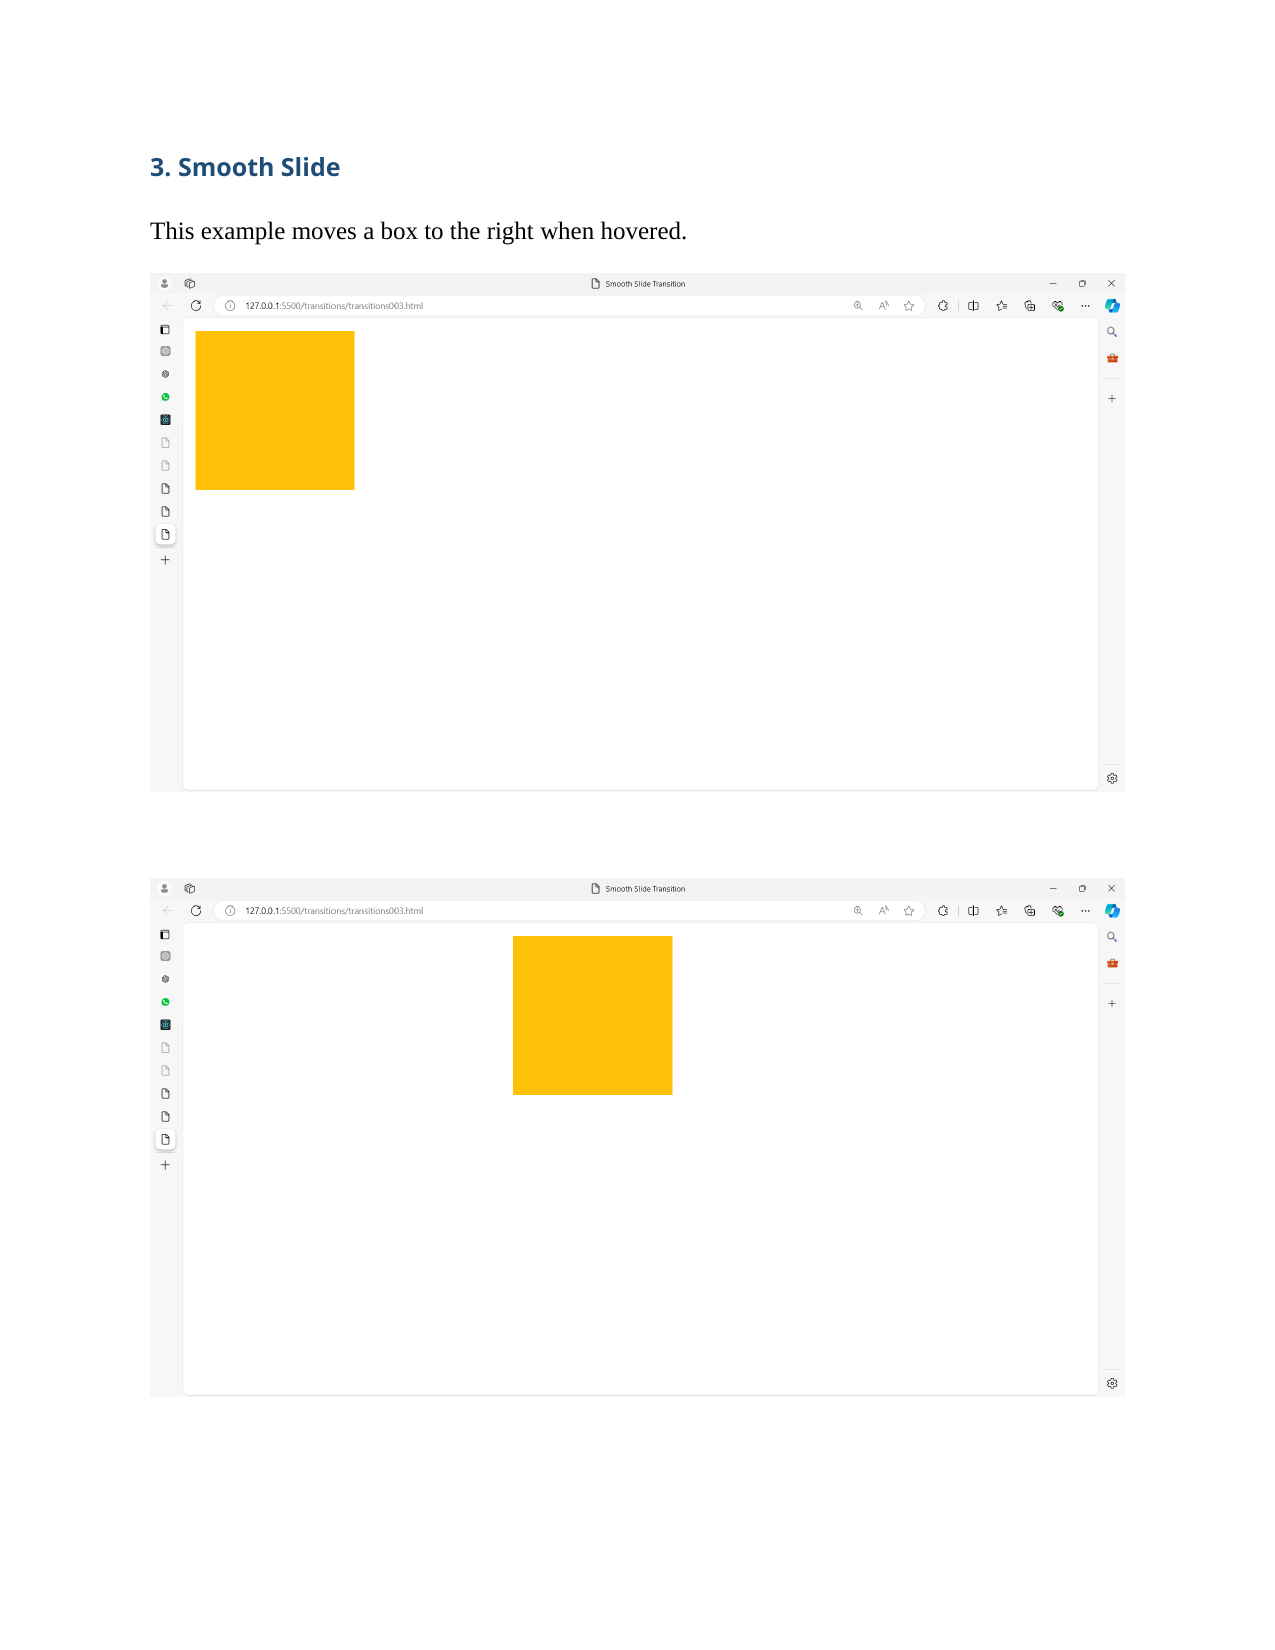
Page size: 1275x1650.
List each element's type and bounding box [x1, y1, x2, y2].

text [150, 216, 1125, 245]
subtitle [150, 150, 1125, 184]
picture [150, 878, 1125, 1397]
picture [150, 273, 1125, 792]
